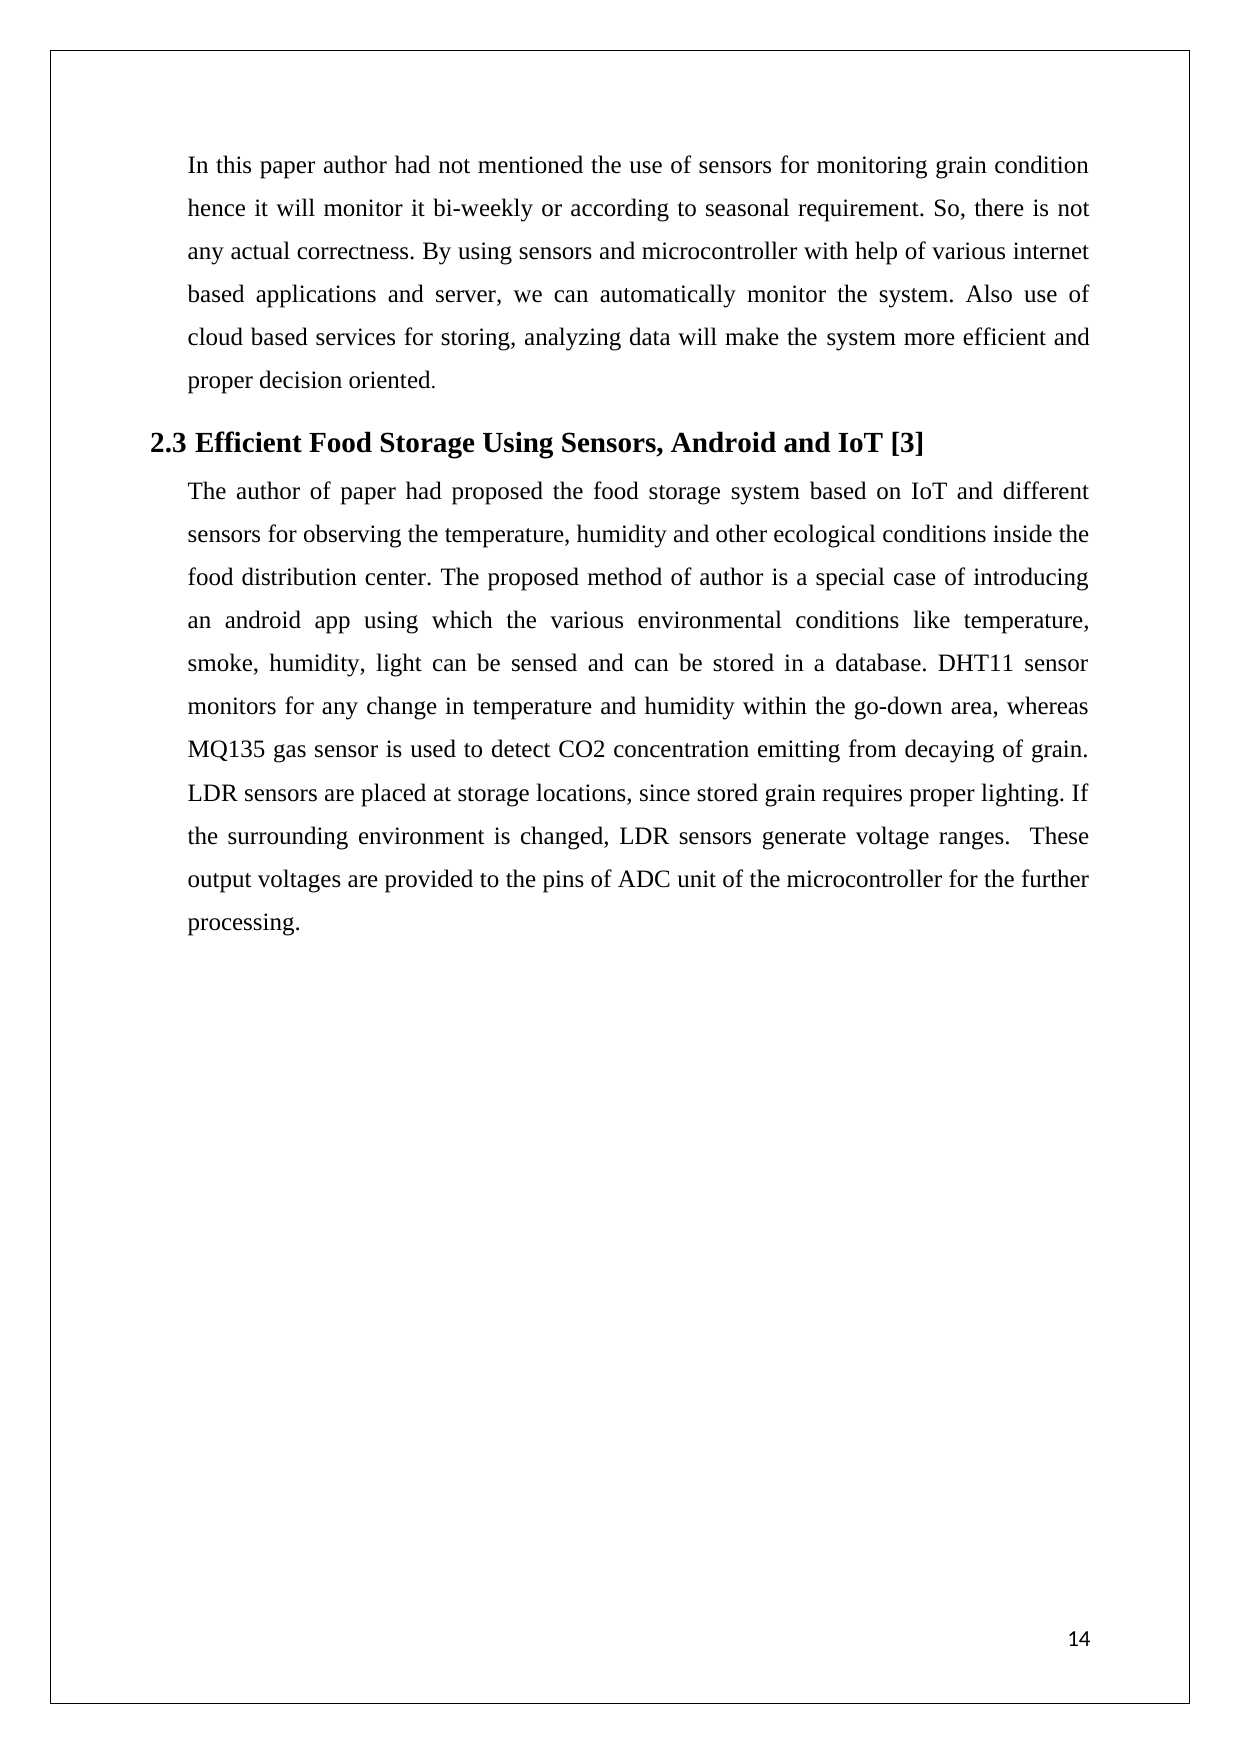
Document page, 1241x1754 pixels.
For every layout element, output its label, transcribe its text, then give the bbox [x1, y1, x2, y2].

text The author of paper had proposed the food storage system based on IoT and different sensors for observing the temperature, humidity and other ecological conditions inside the food distribution center. The proposed method of author is a special case of introducing an android app using which the various environmental conditions like temperature, smoke, humidity, light can be sensed and can be stored in a database. DHT11 sensor monitors for any change in temperature and humidity within the go-down area, whereas MQ135 gas sensor is used to detect CO2 concentration emitting from decaying of grain. LDR sensors are placed at storage locations, since stored grain requires proper lighting. If the surrounding environment is changed, LDR sensors generate voltage ranges. These output voltages are provided to the pins of ADC unit of the microcontroller for the further processing. [187, 476, 1090, 936]
text In this paper author had not mentioned the use of sensors for monitoring grain condition hence it will monitor it bi-weekly or according to seasonal requirement. So, there is not any actual correctness. By using sensors and microcontroller with help of various internet based applications and server, we can automatically monitor the system. Also use of cloud based services for storing, analyzing data will make the system more efficient and proper decision oriented. [187, 150, 1090, 394]
list Efficient Food Storage Using Sensors, Android and IoT [3] [150, 425, 1090, 459]
